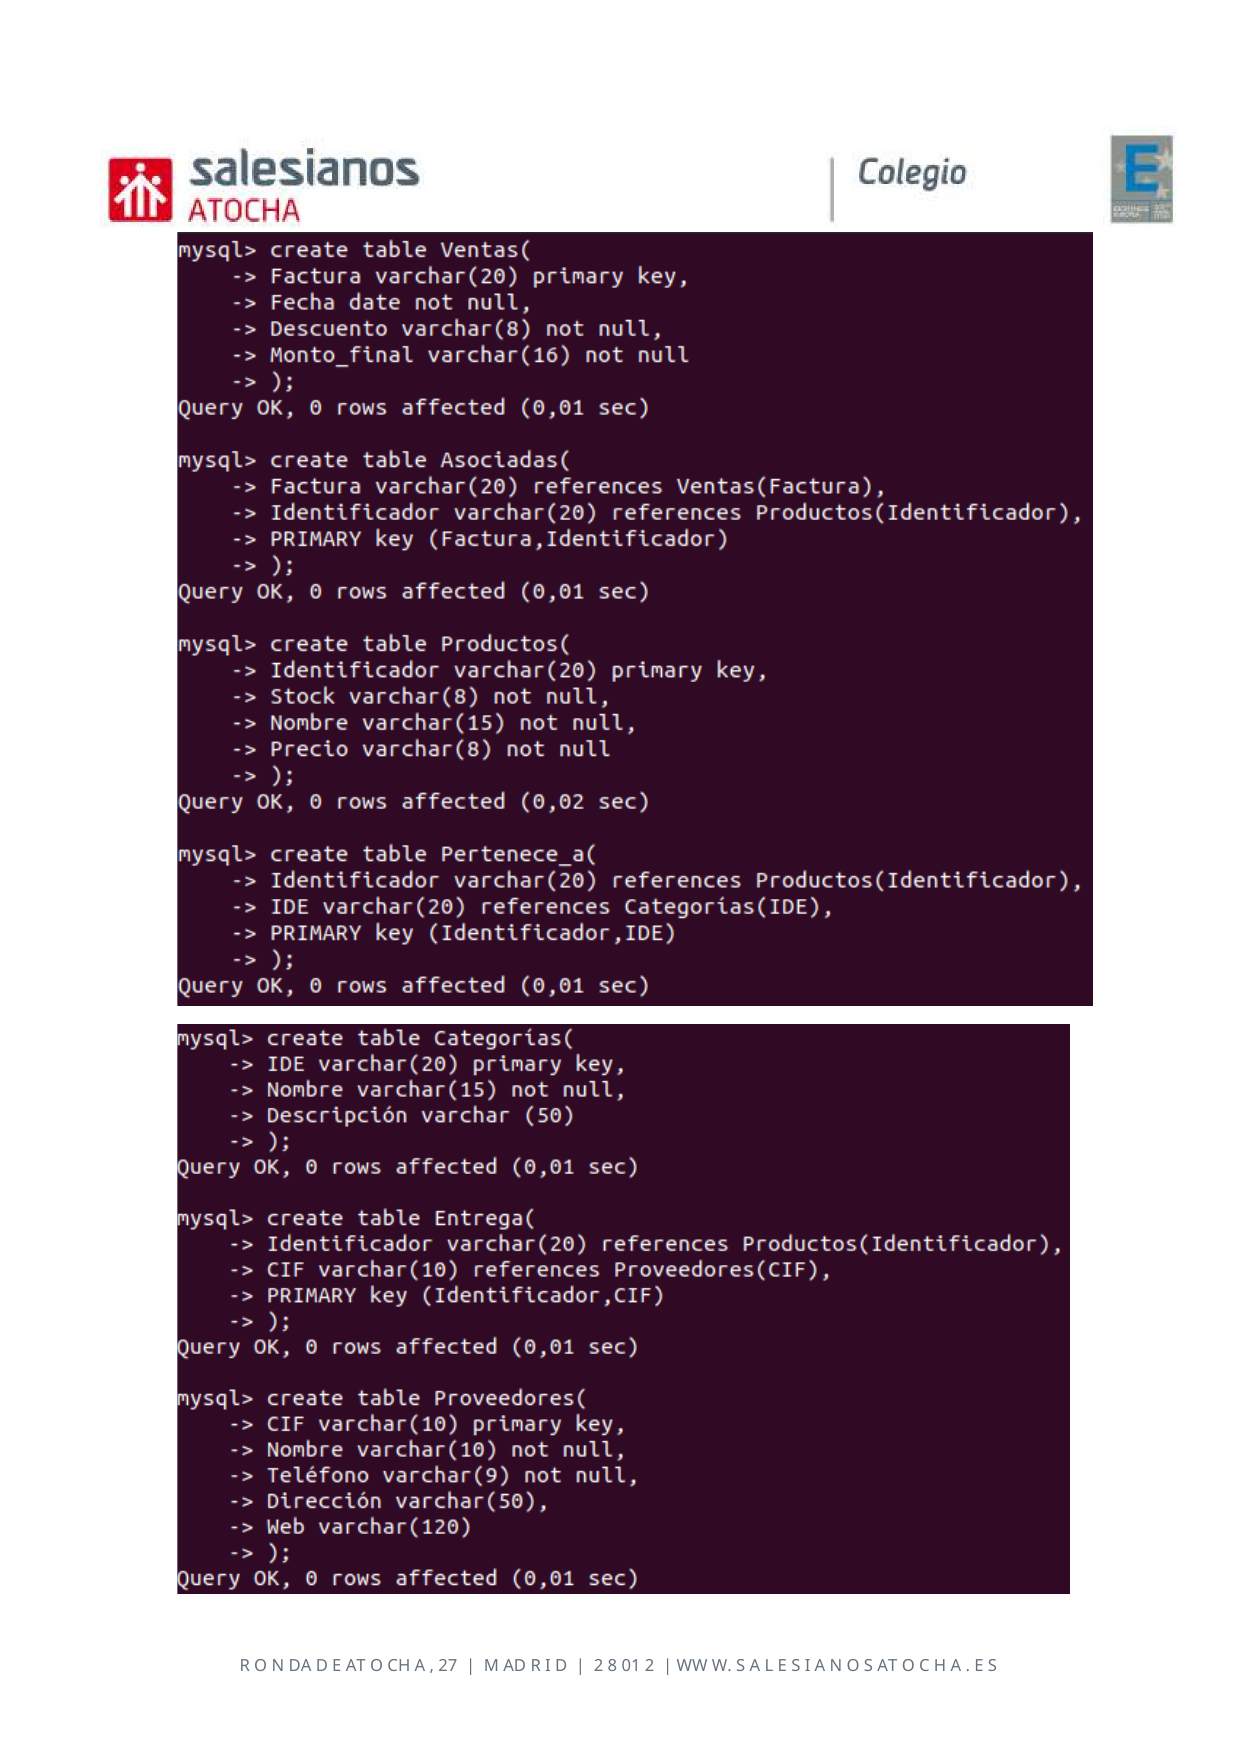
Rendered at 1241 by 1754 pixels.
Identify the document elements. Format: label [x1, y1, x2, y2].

picture [177, 1024, 1070, 1594]
picture [177, 232, 1093, 1006]
picture [0, 0, 1238, 231]
